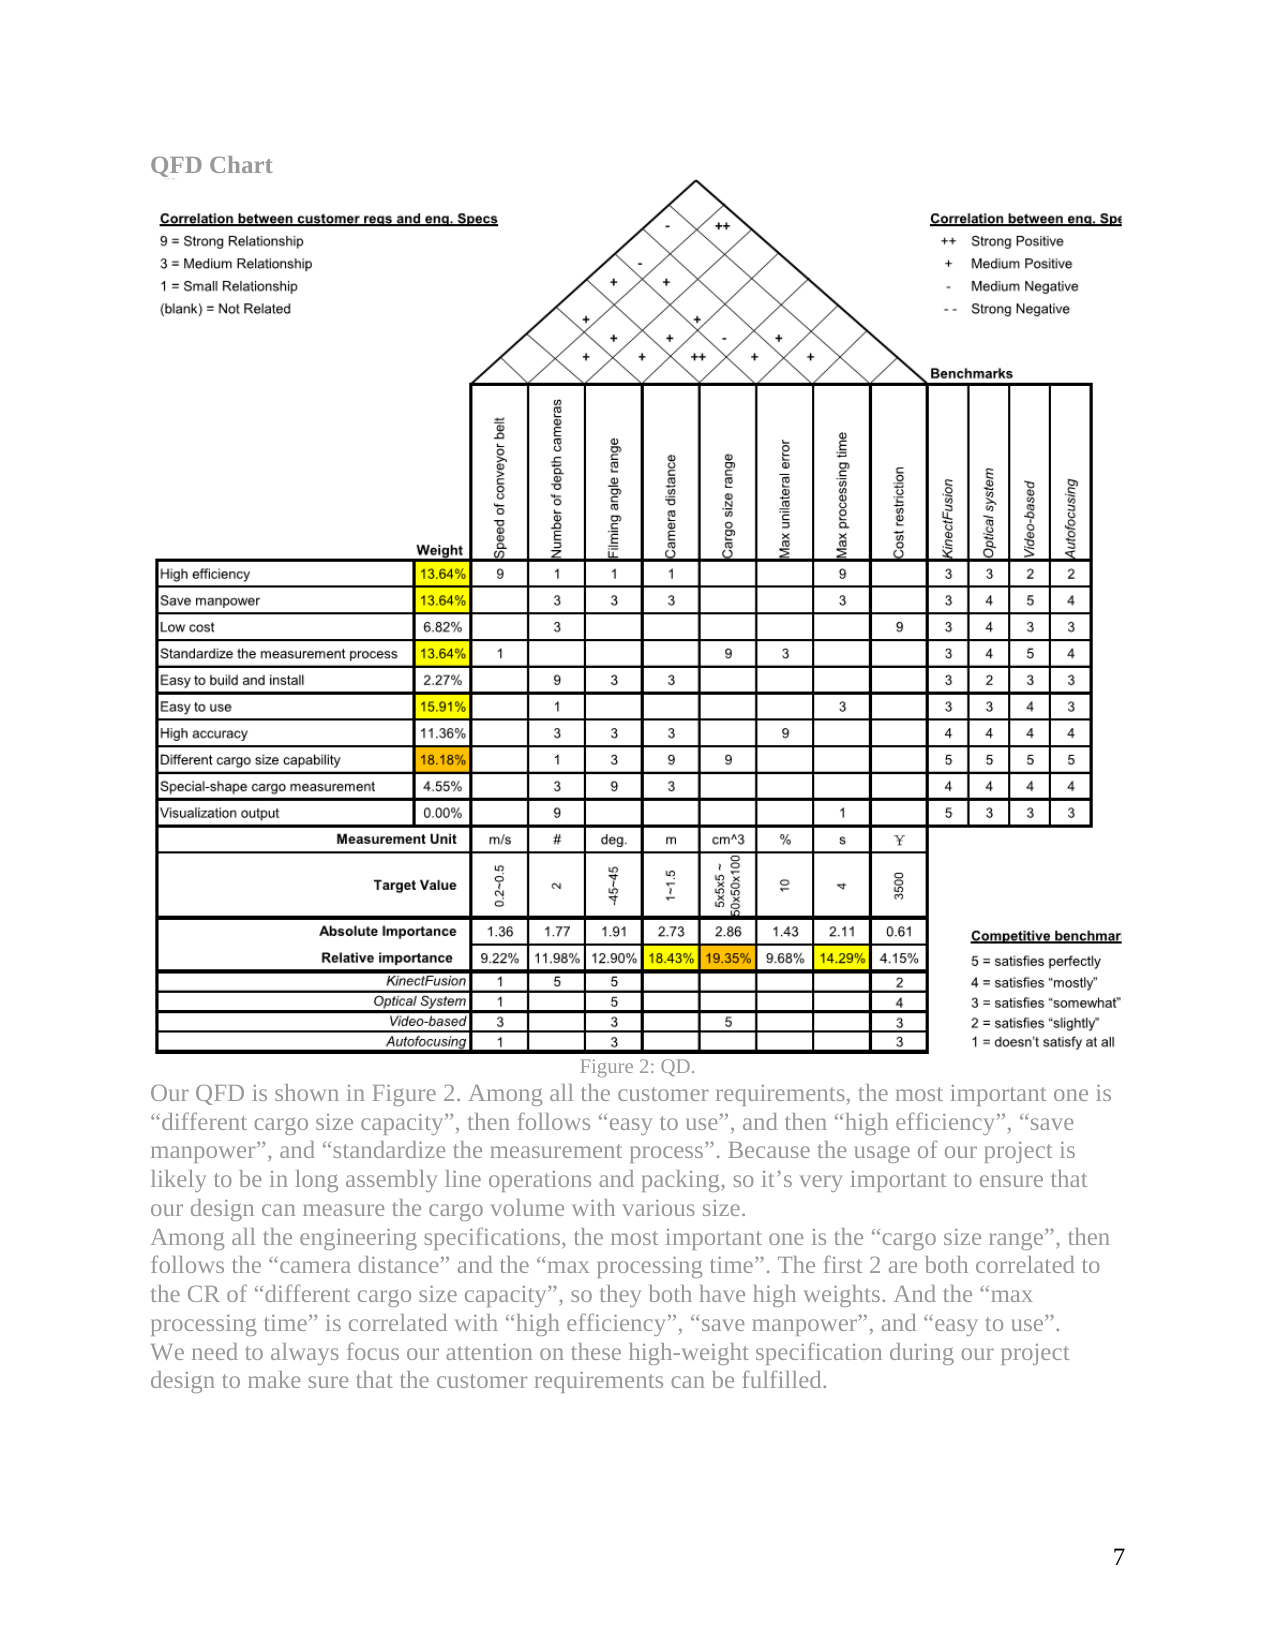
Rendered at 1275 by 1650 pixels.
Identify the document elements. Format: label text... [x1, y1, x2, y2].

subtitle QFD Chart [150, 150, 1125, 178]
picture [150, 178, 1125, 1054]
text Among all the engineering specifications, the most important one is the “cargo size range”, then follows the “camera distance” and the “max processing time”. The first 2 are both correlated to the CR of “different cargo size capacity”, so they both have high weights. And the “max processing time” is correlated with “high efficiency”, “save manpower”, and “easy to use”. [150, 1222, 1125, 1337]
text Figure 2: QD. [150, 1054, 1125, 1078]
text Our QFD is shown in Figure 2. Among all the customer requirements, the most important one is “different cargo size capacity”, then follows “easy to use”, and then “high efficiency”, “save manpower”, and “standardize the measurement process”. Because the usage of our project is likely to be in long assembly line operations and packing, so it’s very important to ensure that our design can measure the cargo volume with various size. [150, 1078, 1125, 1222]
text We need to always focus our attention on these high-weight specification during our project design to make sure that the customer requirements can be fulfilled. [150, 1337, 1125, 1394]
